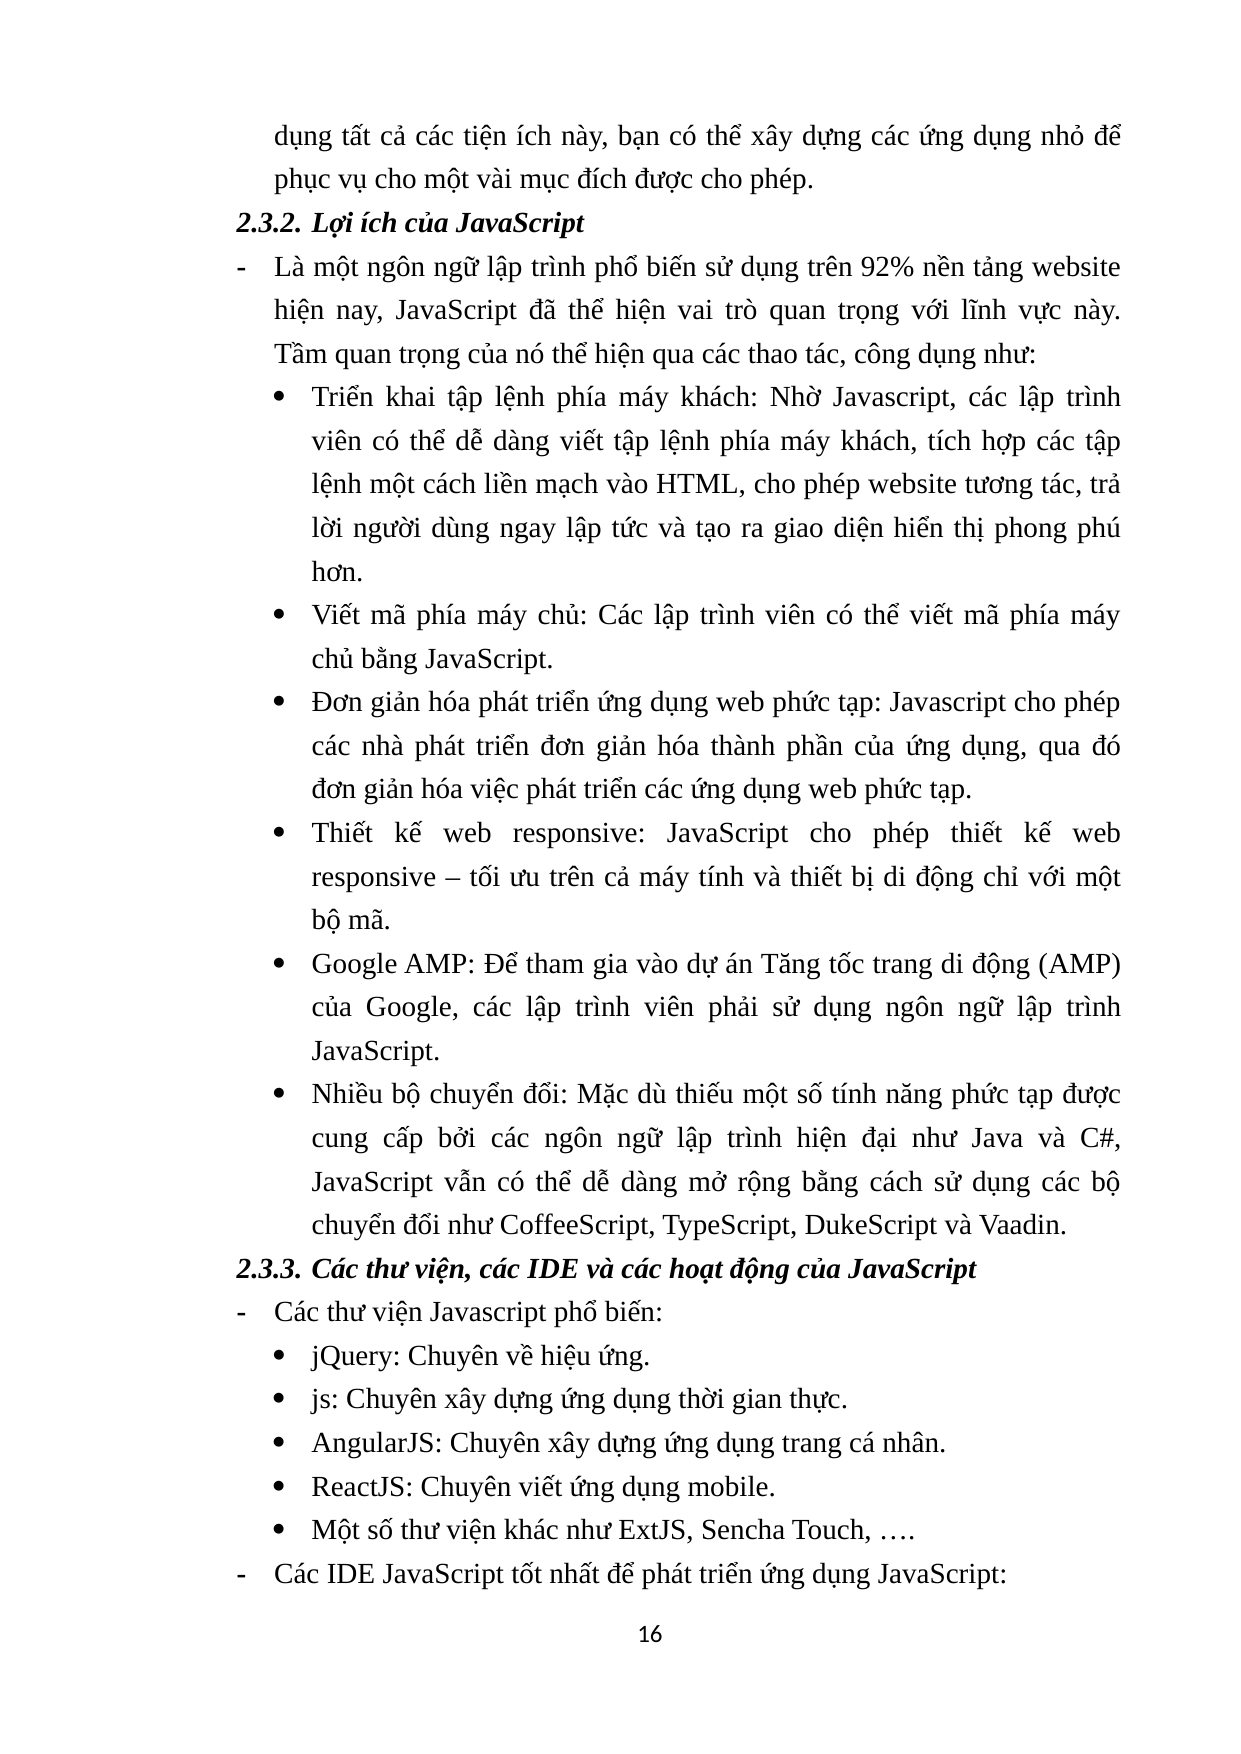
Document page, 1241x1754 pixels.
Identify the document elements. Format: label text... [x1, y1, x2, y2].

list js: Chuyên xây dựng ứng dụng thời gian thực. [274, 1382, 1122, 1415]
list Nhiều bộ chuyển đổi: Mặc dù thiếu một số tính năng phức tạp được cung cấp bởi các ngôn ngữ lập trình hiện đại như Java và C#, JavaScript vẫn có thể dễ dàng mở rộng bằng cách sử dụng các bộ chuyển đổi như CoffeeScript, TypeScript, DukeScript và Vaadin. [274, 1077, 1122, 1241]
list jQuery: Chuyên về hiệu ứng. [274, 1338, 1122, 1372]
list Lợi ích của JavaScript [236, 205, 1122, 239]
list AngularJS: Chuyên xây dựng ứng dụng trang cá nhân. [274, 1425, 1122, 1459]
list Thiết kế web responsive: JavaScript cho phép thiết kế web responsive – tối ưu trên cả máy tính và thiết bị di động chỉ với một bộ mã. [274, 815, 1122, 936]
list Triển khai tập lệnh phía máy khách: Nhờ Javascript, các lập trình viên có thể dễ dàng viết tập lệnh phía máy khách, tích hợp các tập lệnh một cách liền mạch vào HTML, cho phép website tương tác, trả lời người dùng ngay lập tức và tạo ra giao diện hiển thị phong phú hơn. [274, 379, 1122, 587]
list Viết mã phía máy chủ: Các lập trình viên có thể viết mã phía máy chủ bằng JavaScript. [274, 597, 1122, 674]
list Google AMP: Để tham gia vào dự án Tăng tốc trang di động (AMP) của Google, các lập trình viên phải sử dụng ngôn ngữ lập trình JavaScript. [274, 946, 1122, 1067]
list Các thư viện Javascript phổ biến: [236, 1294, 1122, 1328]
list Các IDE JavaScript tốt nhất để phát triển ứng dụng JavaScript: [236, 1556, 1122, 1590]
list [236, 118, 1122, 195]
list Một số thư viện khác như ExtJS, Sencha Touch, …. [274, 1512, 1122, 1546]
list Là một ngôn ngữ lập trình phổ biến sử dụng trên 92% nền tảng website hiện nay, JavaScript đã thể hiện vai trò quan trọng với lĩnh vực này. Tầm quan trọng của nó thể hiện qua các thao tác, công dụng như: [236, 249, 1122, 369]
list ReactJS: Chuyên viết ứng dụng mobile. [274, 1469, 1122, 1502]
list Đơn giản hóa phát triển ứng dụng web phức tạp: Javascript cho phép các nhà phát triển đơn giản hóa thành phần của ứng dụng, qua đó đơn giản hóa việc phát triển các ứng dụng web phức tạp. [274, 684, 1122, 805]
list Các thư viện, các IDE và các hoạt động của JavaScript [236, 1251, 1122, 1284]
